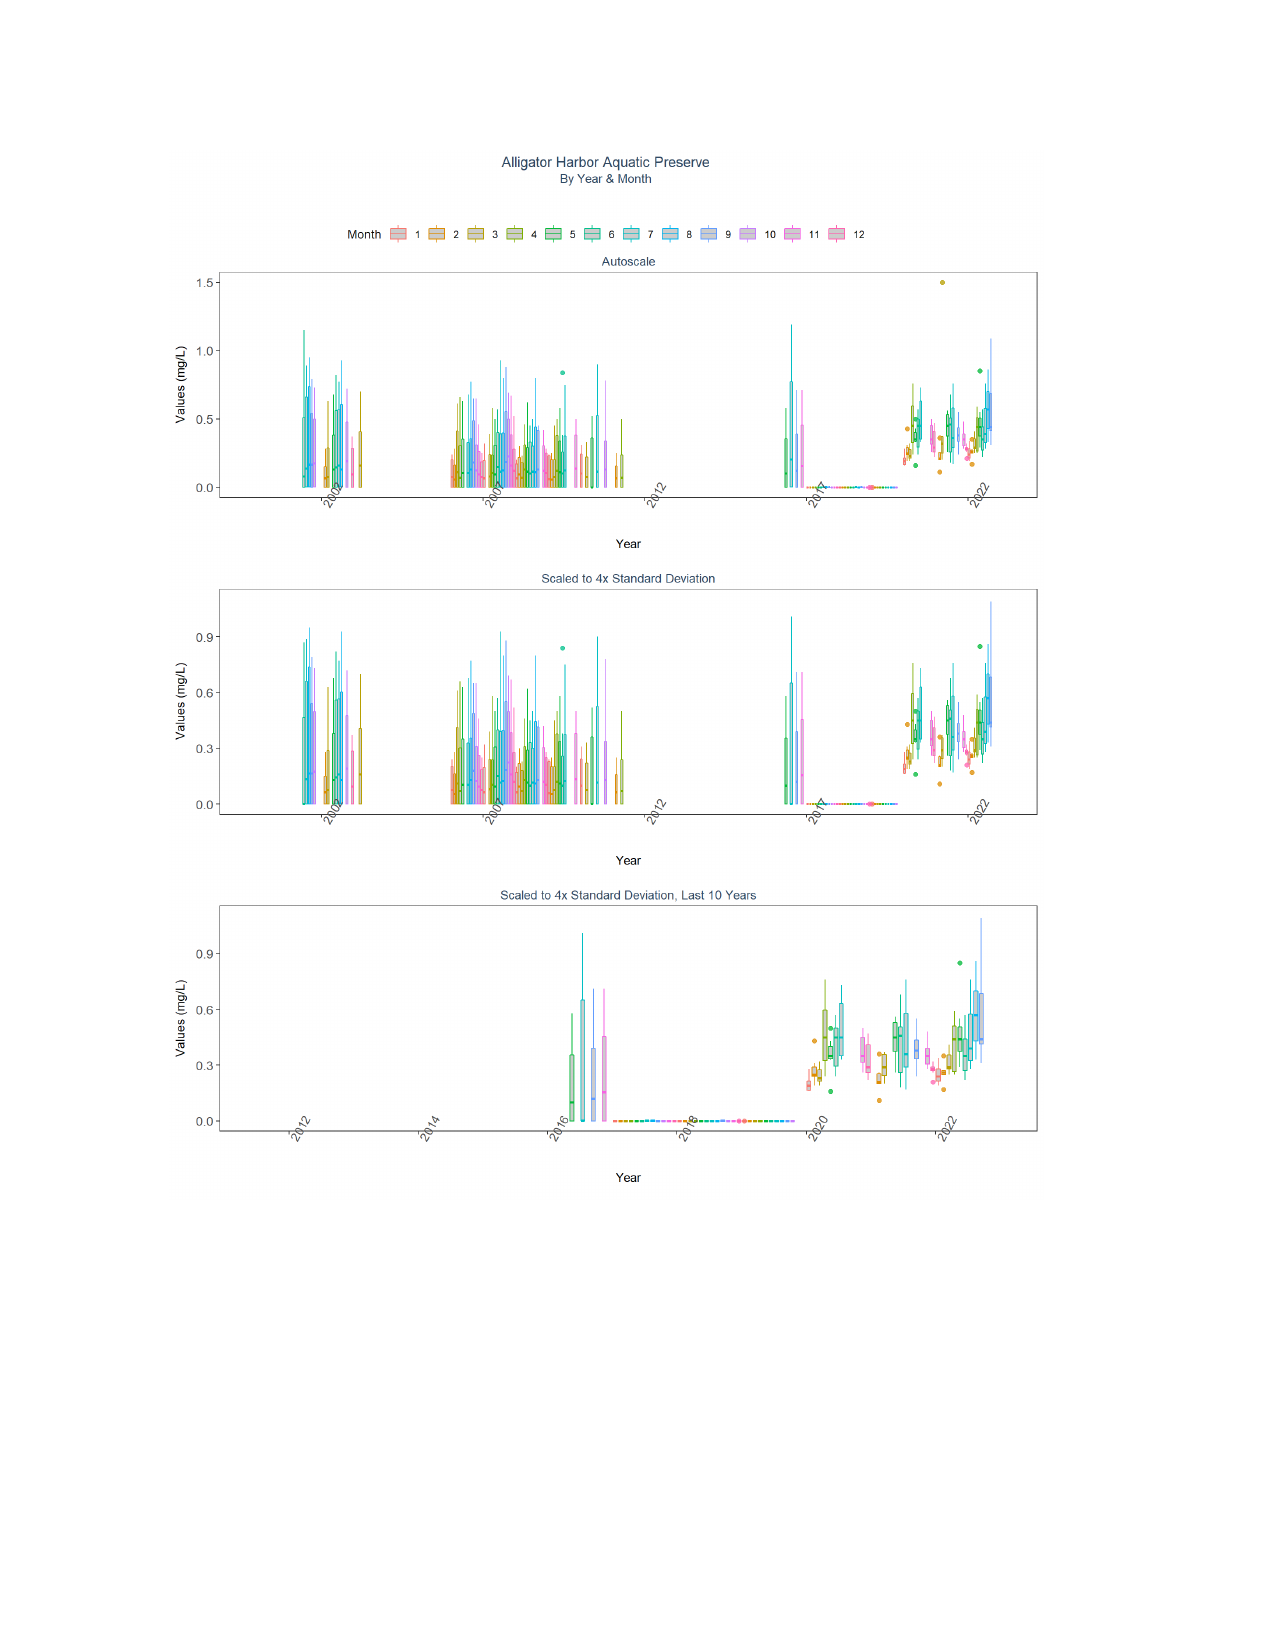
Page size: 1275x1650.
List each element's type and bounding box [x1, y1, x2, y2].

picture [168, 150, 1044, 1200]
